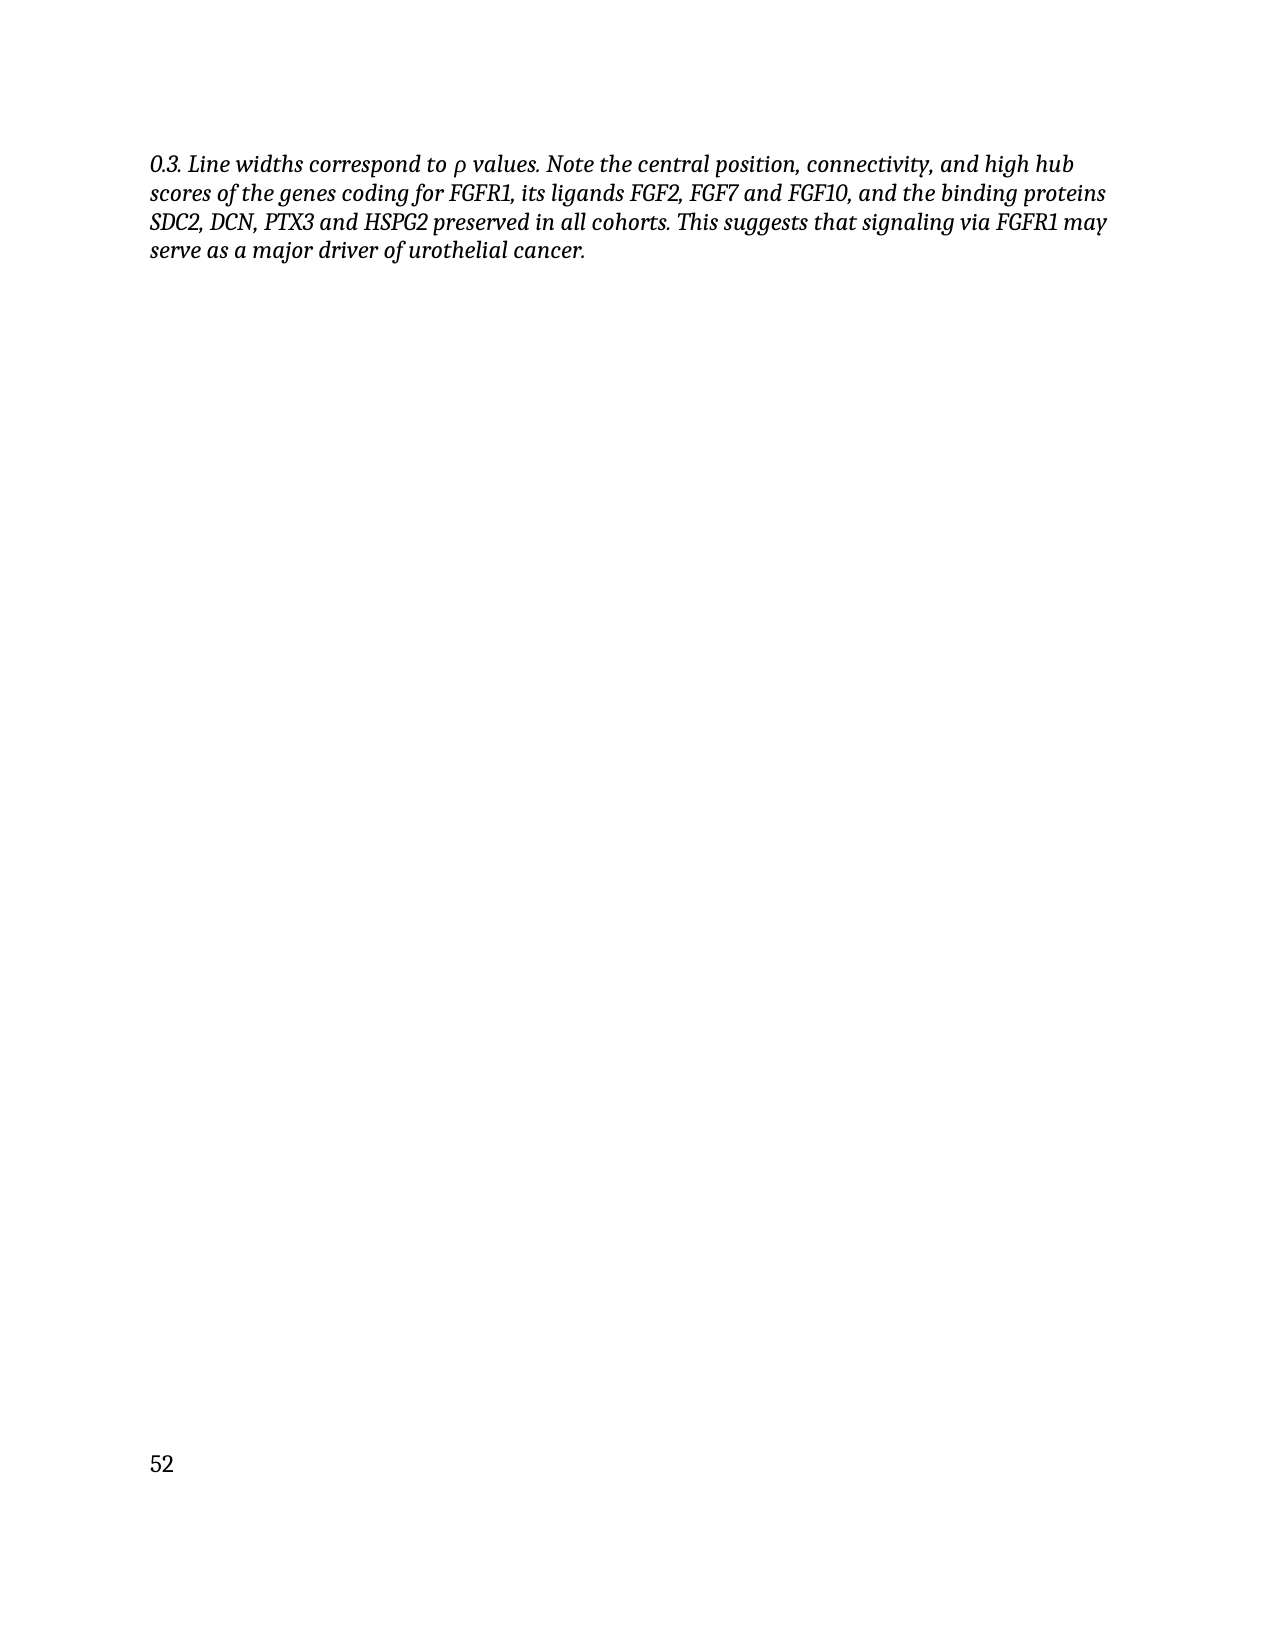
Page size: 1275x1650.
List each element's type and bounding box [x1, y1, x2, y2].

text [150, 150, 1125, 265]
